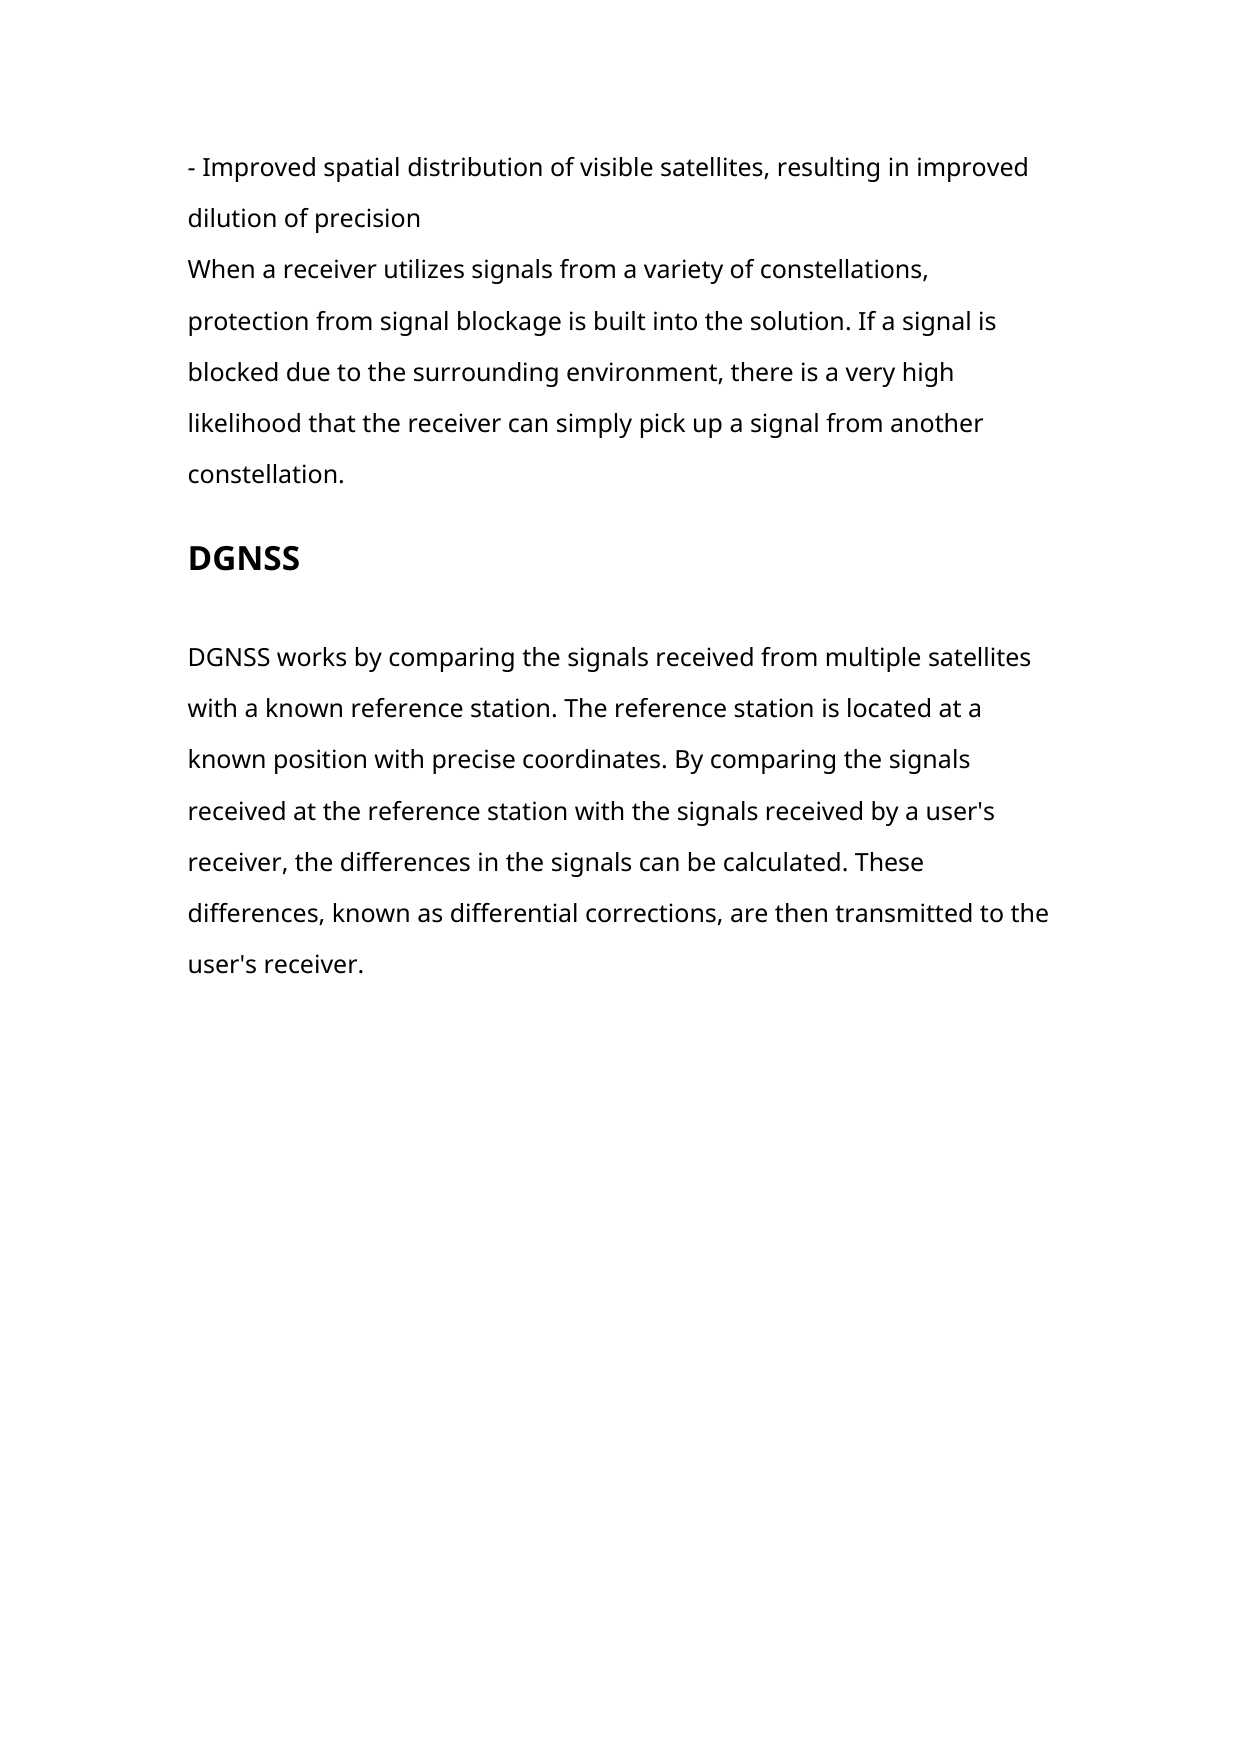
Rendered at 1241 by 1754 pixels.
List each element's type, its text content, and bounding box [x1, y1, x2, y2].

text - Improved spatial distribution of visible satellites, resulting in improved dilution of precision [187, 150, 1053, 235]
text DGNSS works by comparing the signals received from multiple satellites with a known reference station. The reference station is located at a known position with precise coordinates. By comparing the signals received at the reference station with the signals received by a user's receiver, the differences in the signals can be calculated. These differences, known as differential corrections, are then transmitted to the user's receiver. [187, 640, 1053, 980]
text When a receiver utilizes signals from a variety of constellations, protection from signal blockage is built into the solution. If a signal is blocked due to the surrounding environment, there is a very high likelihood that the receiver can simply pick up a signal from another constellation. [187, 252, 1053, 490]
subtitle DGNSS [187, 534, 1053, 580]
